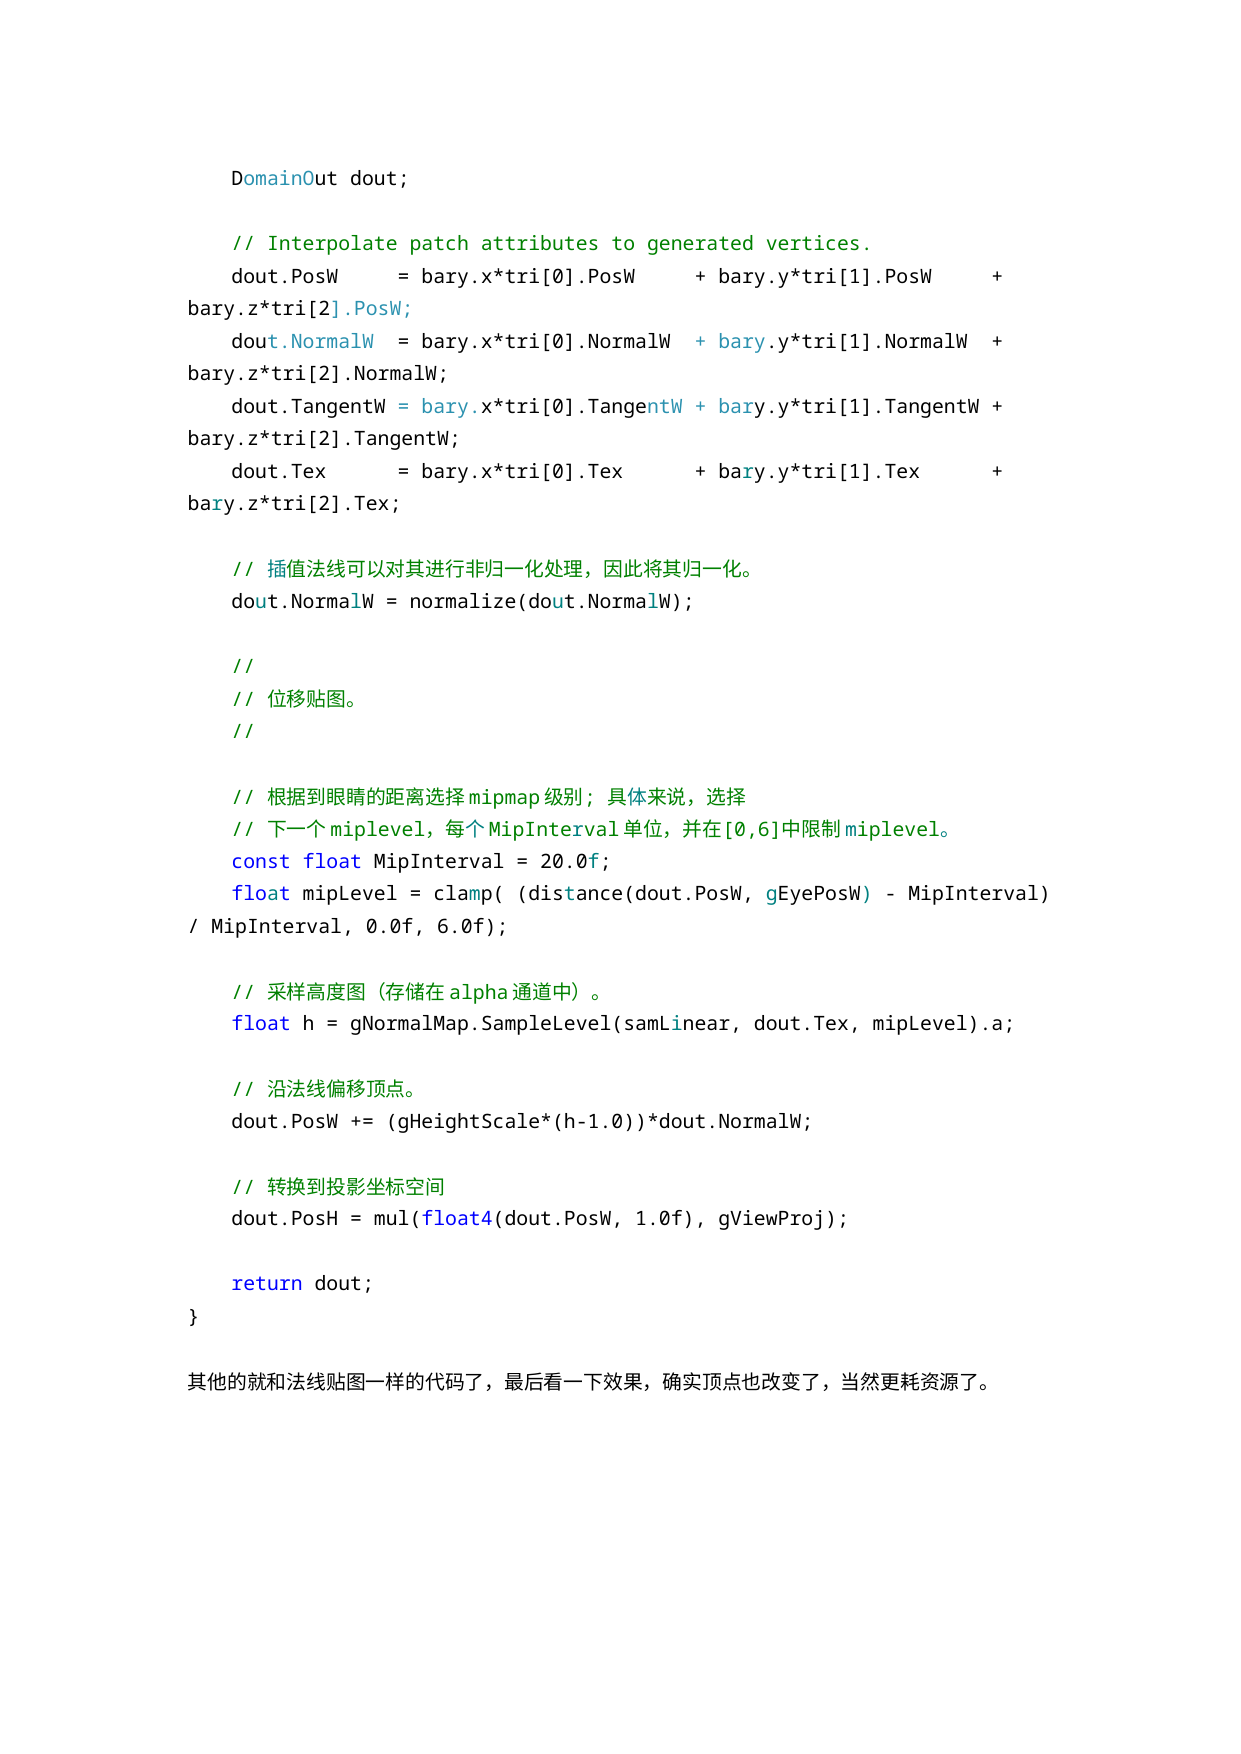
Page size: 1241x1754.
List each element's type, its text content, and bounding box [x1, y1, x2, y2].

text // Interpolate patch attributes to generated vertices. [187, 227, 1053, 259]
text float mipLevel = clamp( (distance(dout.PosW, gEyePosW) - MipInterval) / MipInterval, 0.0f, 6.0f); [187, 877, 1053, 942]
text float h = gNormalMap.SampleLevel(samLinear, dout.Tex, mipLevel).a; [187, 1007, 1053, 1039]
text // [187, 649, 1053, 682]
text // 沿法线偏移顶点。 [187, 1072, 1053, 1104]
text dout.TangentW = bary.x*tri[0].TangentW + bary.y*tri[1].TangentW + bary.z*tri[2].TangentW; [187, 389, 1053, 454]
text dout.PosW = bary.x*tri[0].PosW + bary.y*tri[1].PosW + bary.z*tri[2].PosW; [187, 259, 1053, 324]
text 其他的就和法线贴图一样的代码了，最后看一下效果，确实顶点也改变了，当然更耗资源了。 [187, 1364, 1053, 1397]
text DomainOut dout; [187, 162, 1053, 194]
text // 插值法线可以对其进行非归一化处理，因此将其归一化。 [187, 552, 1053, 584]
text // [187, 714, 1053, 747]
text return dout; [187, 1267, 1053, 1299]
text // 位移贴图。 [187, 682, 1053, 714]
text dout.Tex = bary.x*tri[0].Tex + bary.y*tri[1].Tex + bary.z*tri[2].Tex; [187, 454, 1053, 519]
text } [187, 1299, 1053, 1332]
text dout.PosW += (gHeightScale*(h-1.0))*dout.NormalW; [187, 1104, 1053, 1137]
text // 下一个miplevel，每个MipInterval单位，并在[0,6]中限制miplevel。 [187, 812, 1053, 844]
text // 转换到投影坐标空间 [187, 1169, 1053, 1202]
text const float MipInterval = 20.0f; [187, 844, 1053, 877]
text dout.PosH = mul(float4(dout.PosW, 1.0f), gViewProj); [187, 1202, 1053, 1234]
text dout.NormalW = bary.x*tri[0].NormalW + bary.y*tri[1].NormalW + bary.z*tri[2].NormalW; [187, 324, 1053, 389]
text dout.NormalW = normalize(dout.NormalW); [187, 584, 1053, 617]
text // 采样高度图（存储在alpha通道中）。 [187, 974, 1053, 1007]
text // 根据到眼睛的距离选择mipmap级别; 具体来说，选择 [187, 779, 1053, 812]
